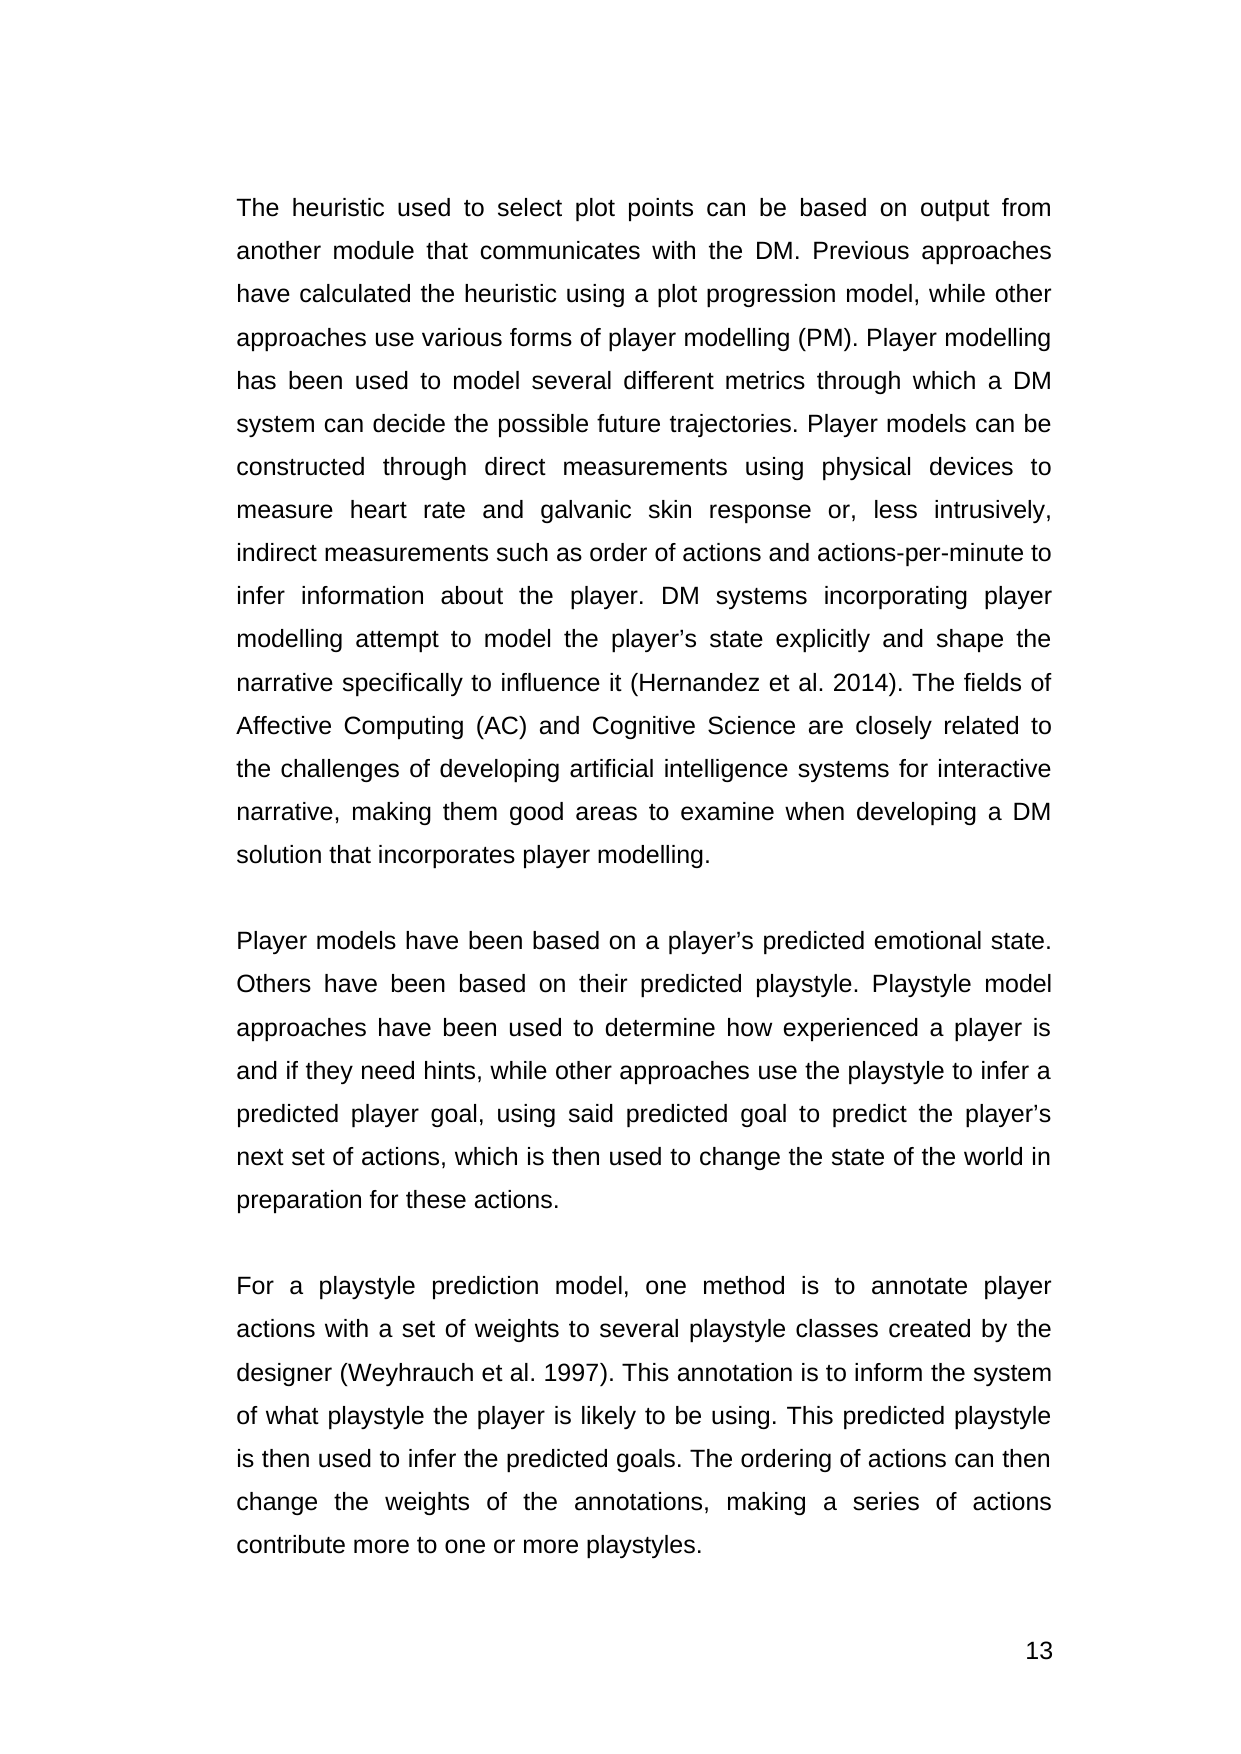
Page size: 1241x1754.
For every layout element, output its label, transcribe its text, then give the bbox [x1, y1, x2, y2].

text Player models have been based on a player’s predicted emotional state. Others have been based on their predicted playstyle. Playstyle model approaches have been used to determine how experienced a player is and if they need hints, while other approaches use the playstyle to infer a predicted player goal, using said predicted goal to predict the player’s next set of actions, which is then used to change the state of the world in preparation for these actions. [236, 926, 1053, 1214]
text The heuristic used to select plot points can be based on output from another module that communicates with the DM. Previous approaches have calculated the heuristic using a plot progression model, while other approaches use various forms of player modelling (PM). Player modelling has been used to model several different metrics through which a DM system can decide the possible future trajectories. Player models can be constructed through direct measurements using physical devices to measure heart rate and galvanic skin response or, less intrusively, indirect measurements such as order of actions and actions-per-minute to infer information about the player. DM systems incorporating player modelling attempt to model the player’s state explicitly and shape the narrative specifically to influence it (Hernandez et al. 2014). The fields of Affective Computing (AC) and Cognitive Science are closely related to the challenges of developing artificial intelligence systems for interactive narrative, making them good areas to examine when developing a DM solution that incorporates player modelling. [236, 193, 1053, 869]
text For a playstyle prediction model, one method is to annotate player actions with a set of weights to several playstyle classes created by the designer (Weyhrauch et al. 1997). This annotation is to inform the system of what playstyle the player is likely to be using. This predicted playstyle is then used to infer the predicted goals. The ordering of actions can then change the weights of the annotations, making a series of actions contribute more to one or more playstyles. [236, 1271, 1053, 1559]
